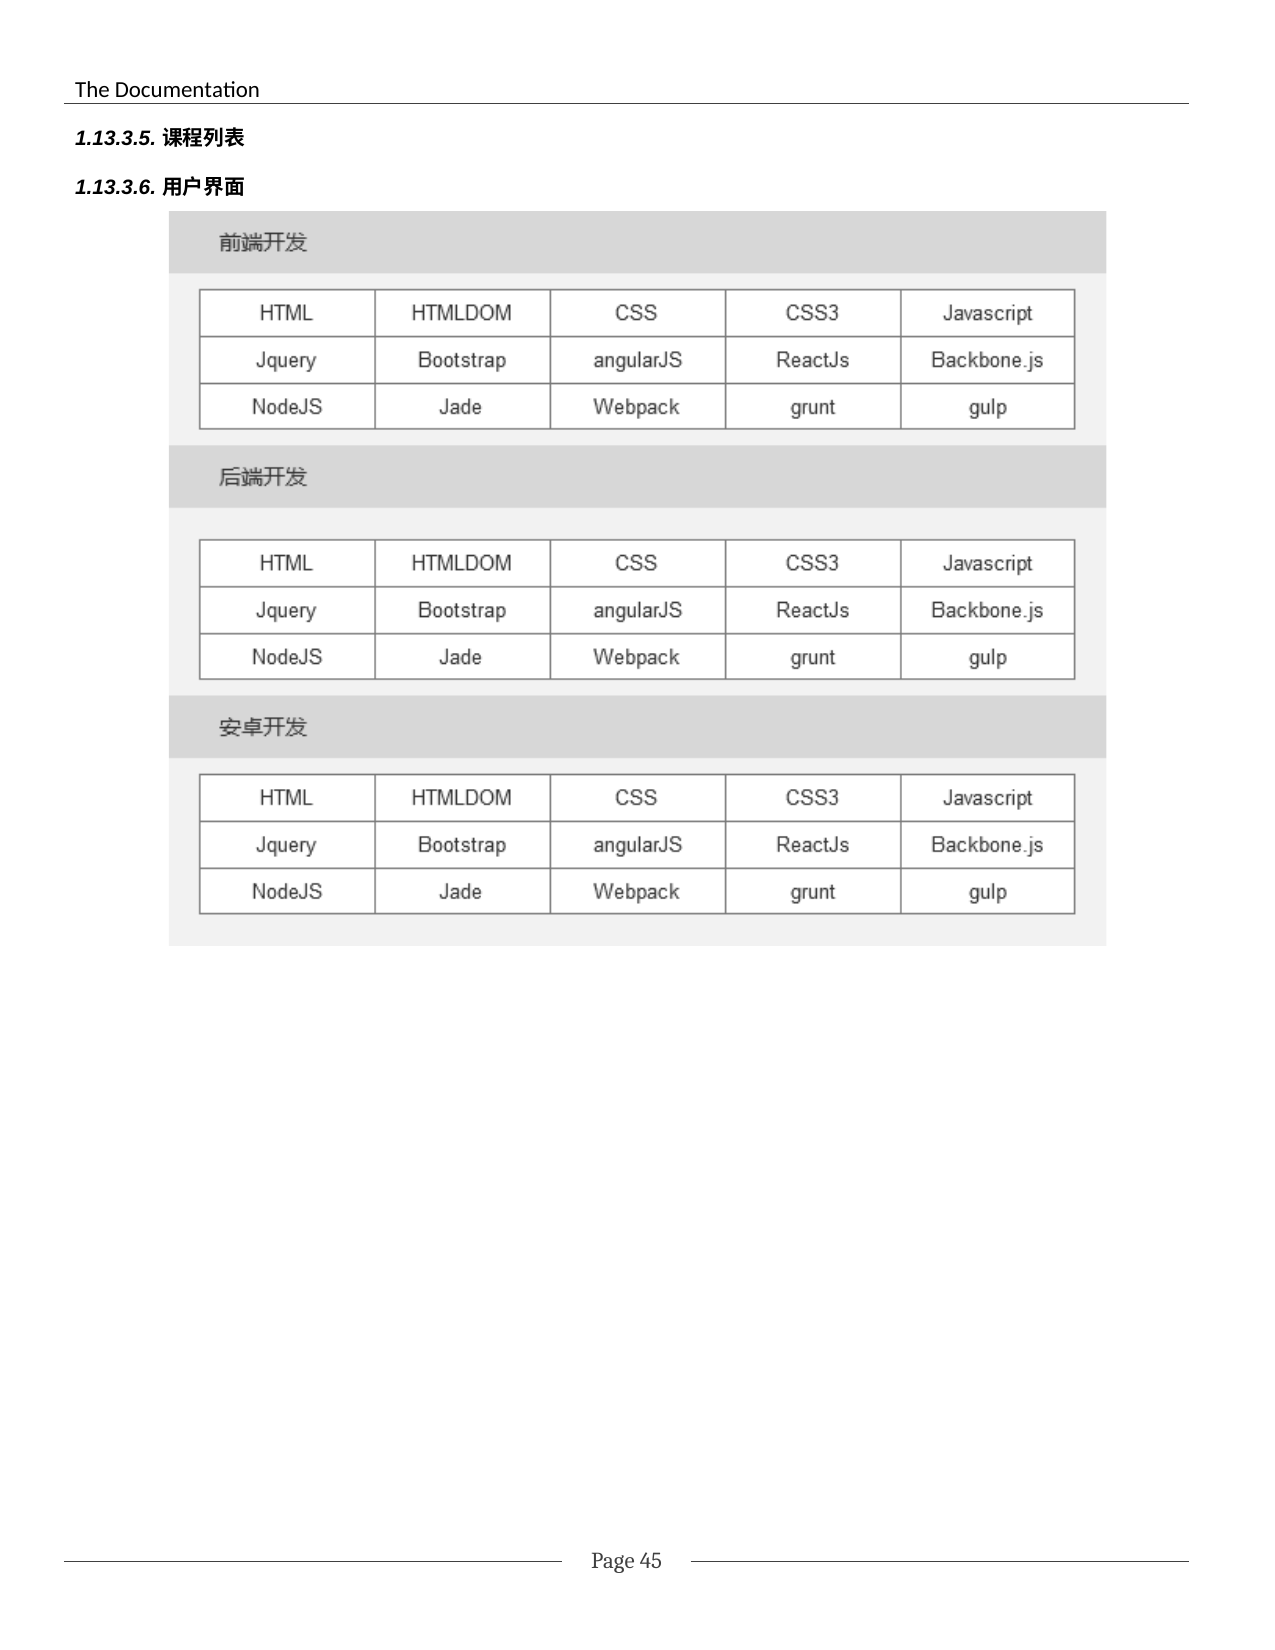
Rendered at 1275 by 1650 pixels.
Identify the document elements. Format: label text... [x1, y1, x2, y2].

subtitle 课程列表 [75, 126, 1200, 150]
subtitle 用户界面 [75, 175, 1200, 199]
